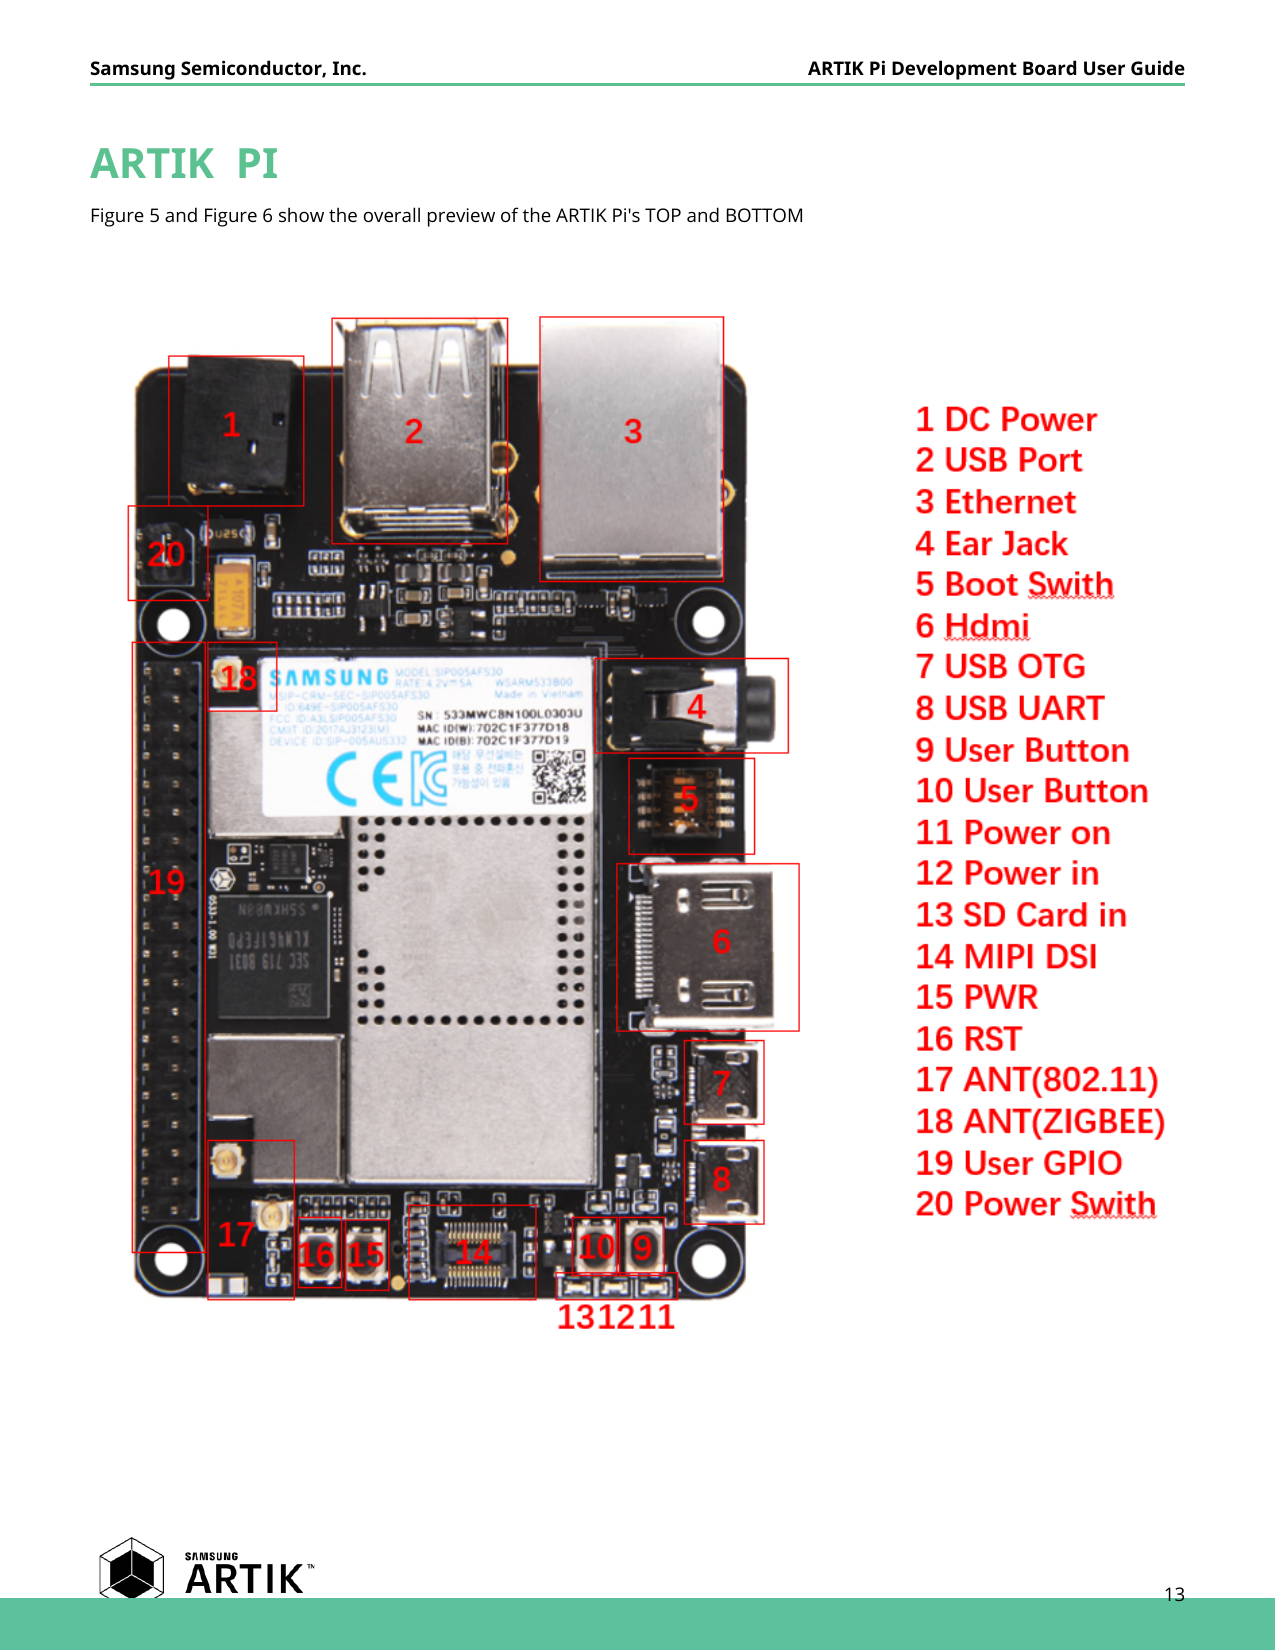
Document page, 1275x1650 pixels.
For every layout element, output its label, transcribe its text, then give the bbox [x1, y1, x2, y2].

picture [90, 307, 1186, 1333]
text Figure 5 and Figure 6 show the overall preview of the ARTIK Pi's TOP and BOTTOM [90, 203, 1185, 228]
picture [0, 1537, 1275, 1650]
subtitle ARTIK PI [90, 133, 1185, 190]
